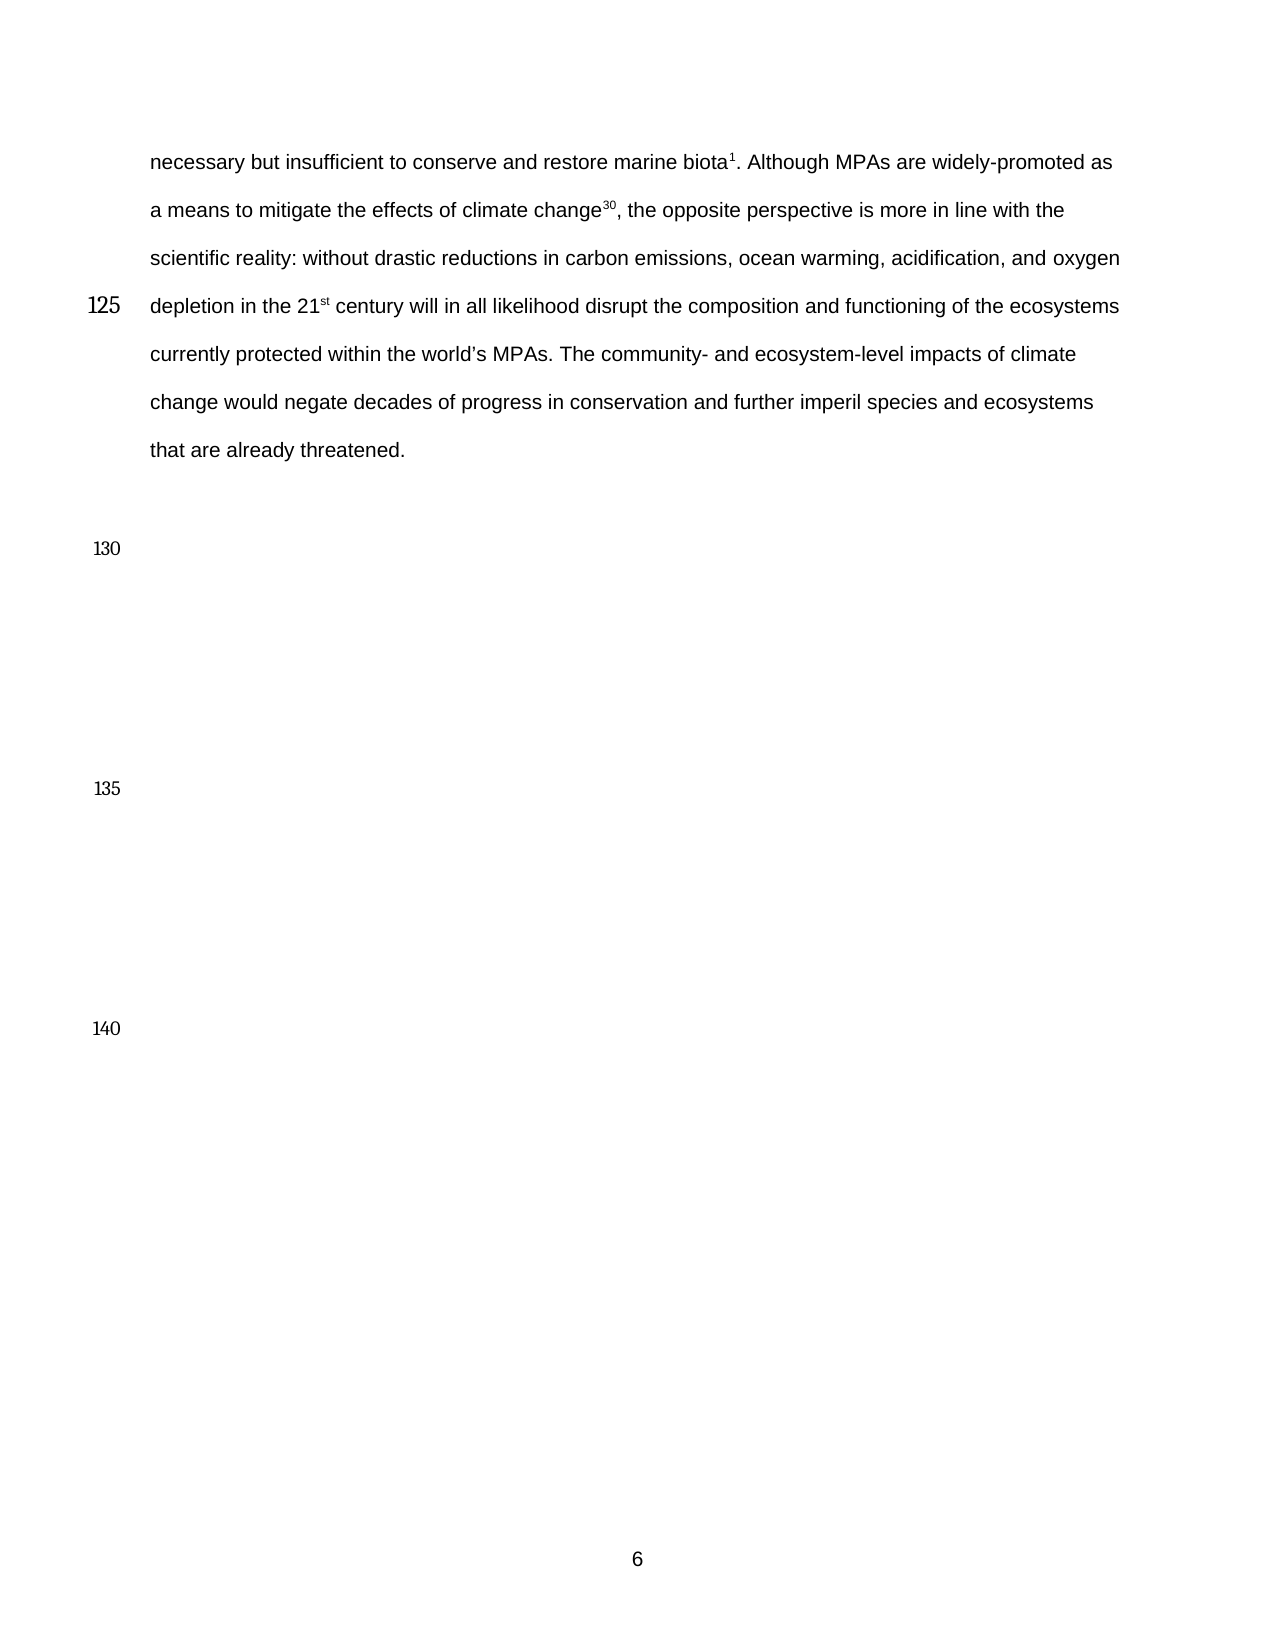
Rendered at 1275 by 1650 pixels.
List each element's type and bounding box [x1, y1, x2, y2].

text [150, 150, 1125, 461]
